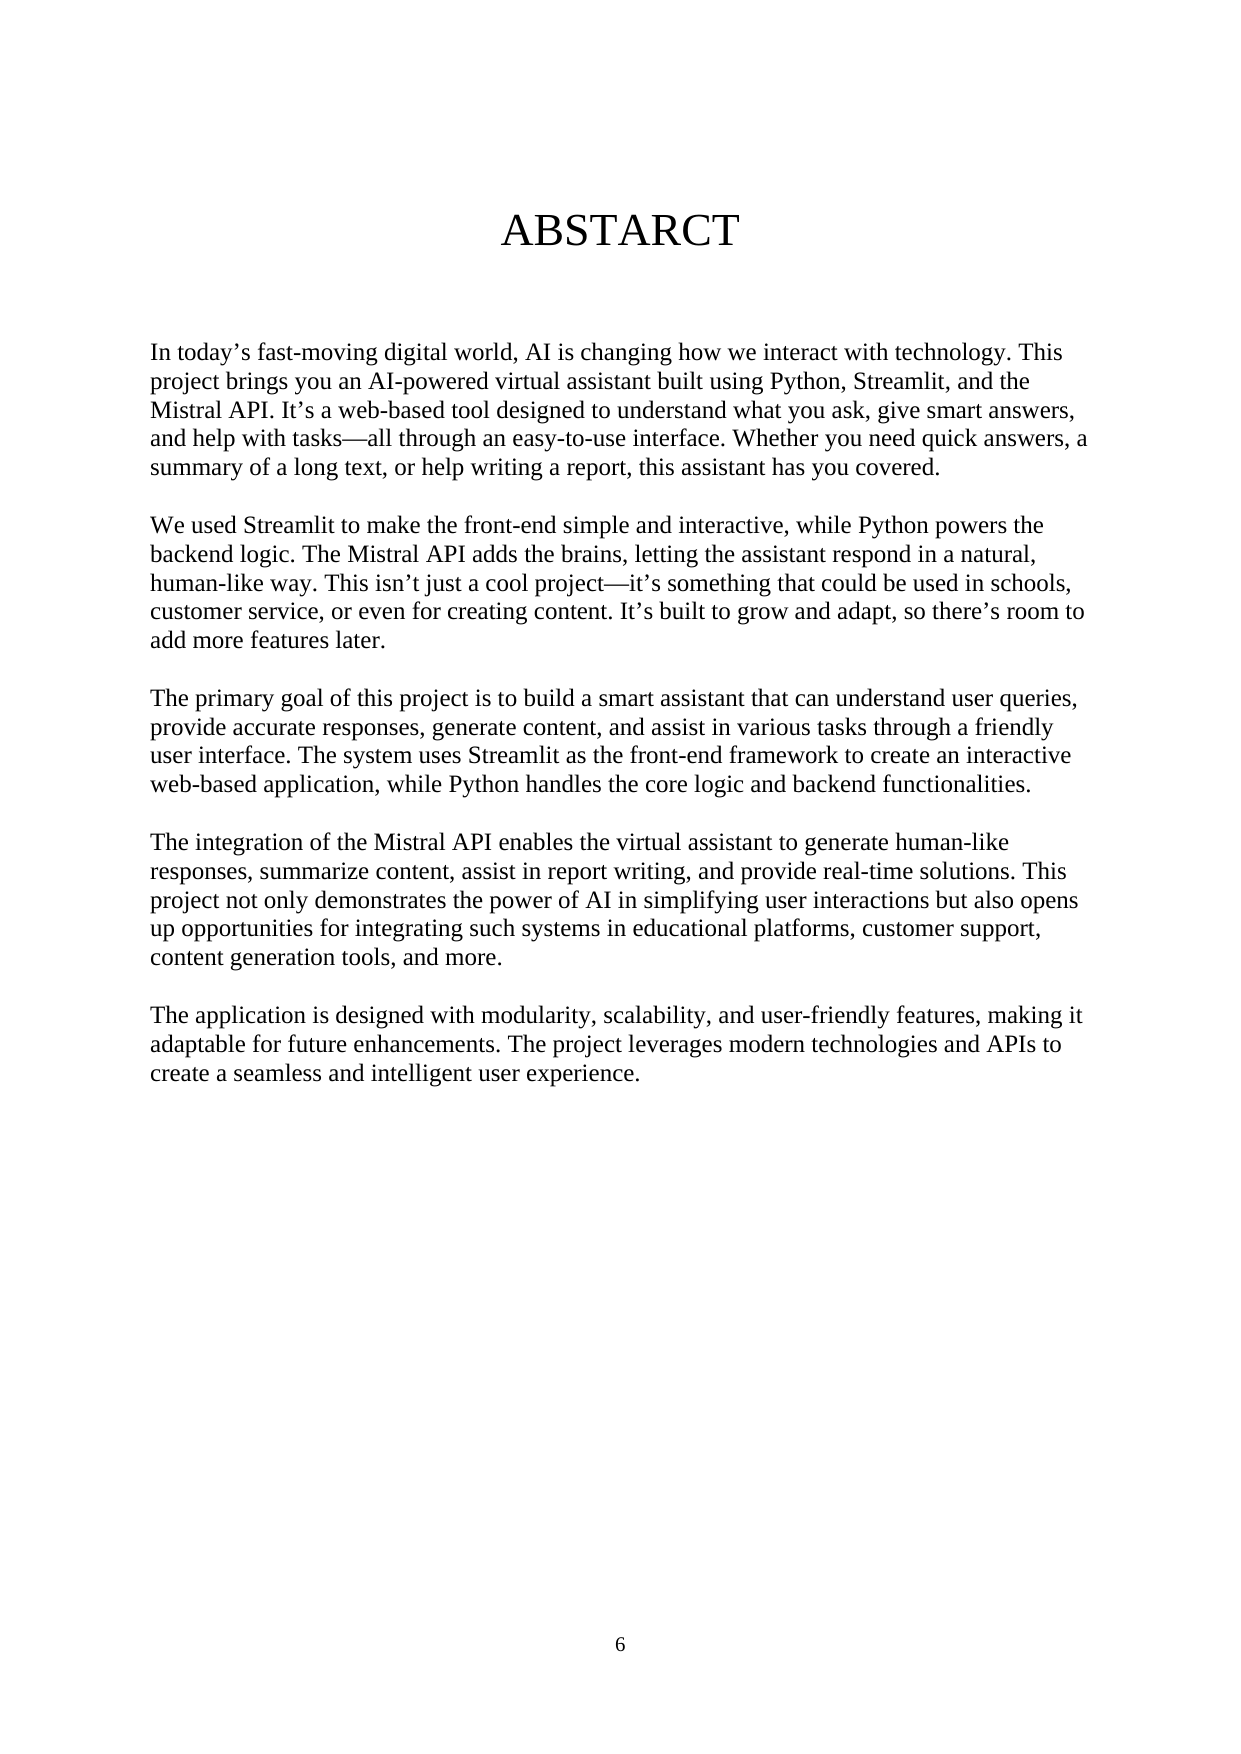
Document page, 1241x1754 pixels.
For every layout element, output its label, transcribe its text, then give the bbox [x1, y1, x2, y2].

text In today’s fast-moving digital world, AI is changing how we interact with technology. This project brings you an AI-powered virtual assistant built using Python, Streamlit, and the Mistral API. It’s a web-based tool designed to understand what you ask, give smart answers, and help with tasks—all through an easy-to-use interface. Whether you need quick answers, a summary of a long text, or help writing a report, this assistant has you covered. [150, 337, 1090, 481]
text The application is designed with modularity, scalability, and user-friendly features, making it adaptable for future enhancements. The project leverages modern technologies and APIs to create a seamless and intelligent user experience. [150, 1000, 1090, 1086]
text We used Streamlit to make the front-end simple and interactive, while Python powers the backend logic. The Mistral API adds the brains, letting the assistant respond in a natural, human-like way. This isn’t just a cool project—it’s something that could be used in schools, customer service, or even for creating content. It’s built to grow and adapt, so there’s room to add more features later. [150, 510, 1090, 654]
text The primary goal of this project is to build a smart assistant that can understand user queries, provide accurate responses, generate content, and assist in various tasks through a friendly user interface. The system uses Streamlit as the front-end framework to create an interactive web-based application, while Python handles the core logic and backend functionalities. [150, 683, 1090, 798]
text The integration of the Mistral API enables the virtual assistant to generate human-like responses, summarize content, assist in report writing, and provide real-time solutions. This project not only demonstrates the power of AI in simplifying user interactions but also opens up opportunities for integrating such systems in educational platforms, customer support, content generation tools, and more. [150, 827, 1090, 971]
text ABSTARCT [150, 203, 1090, 255]
